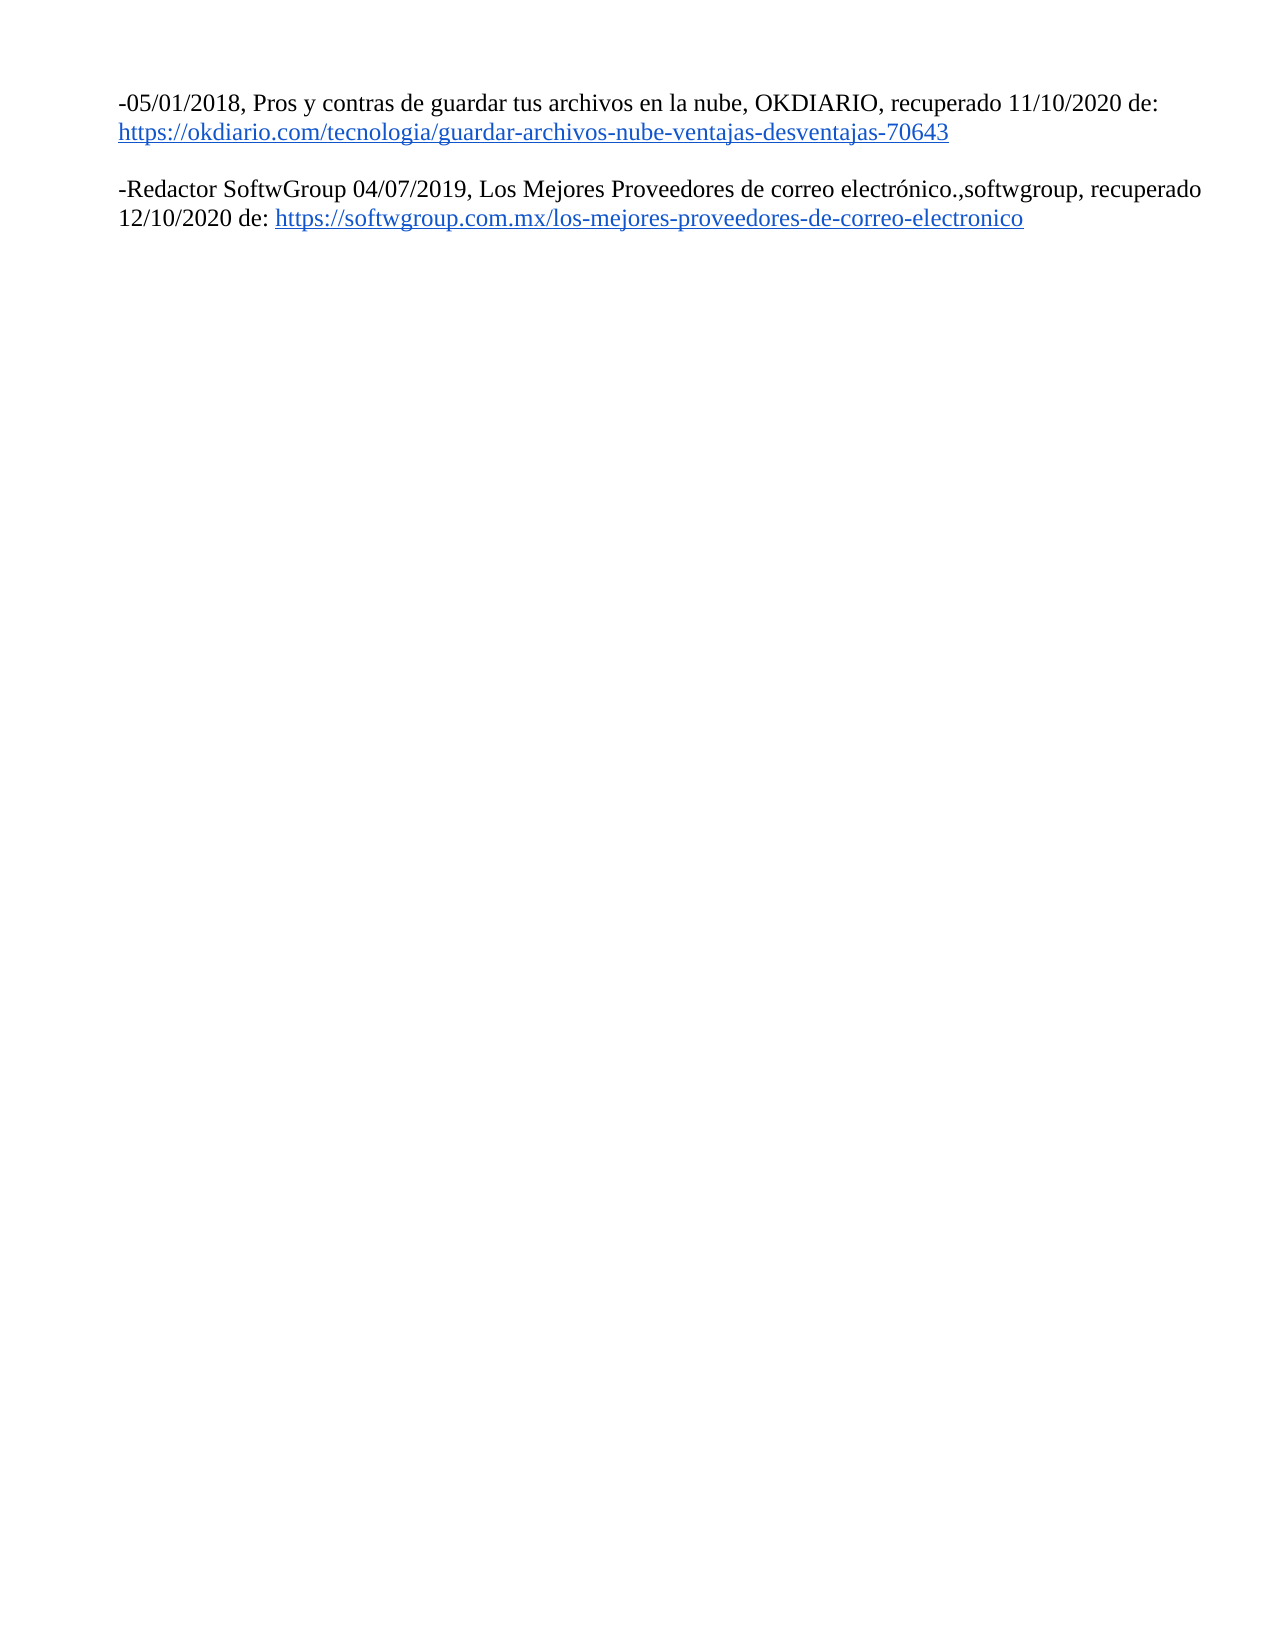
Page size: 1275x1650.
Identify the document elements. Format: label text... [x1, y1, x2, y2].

text -Redactor SoftwGroup 04/07/2019, Los Mejores Proveedores de correo electrónico.,softwgroup, recuperado 12/10/2020 de: https://softwgroup.com.mx/los-mejores-proveedores-de-correo-electronico [118, 174, 1205, 232]
text -05/01/2018, Pros y contras de guardar tus archivos en la nube, OKDIARIO, recuperado 11/10/2020 de: https://okdiario.com/tecnologia/guardar-archivos-nube-ventajas-desventajas-70643 [118, 88, 1205, 145]
